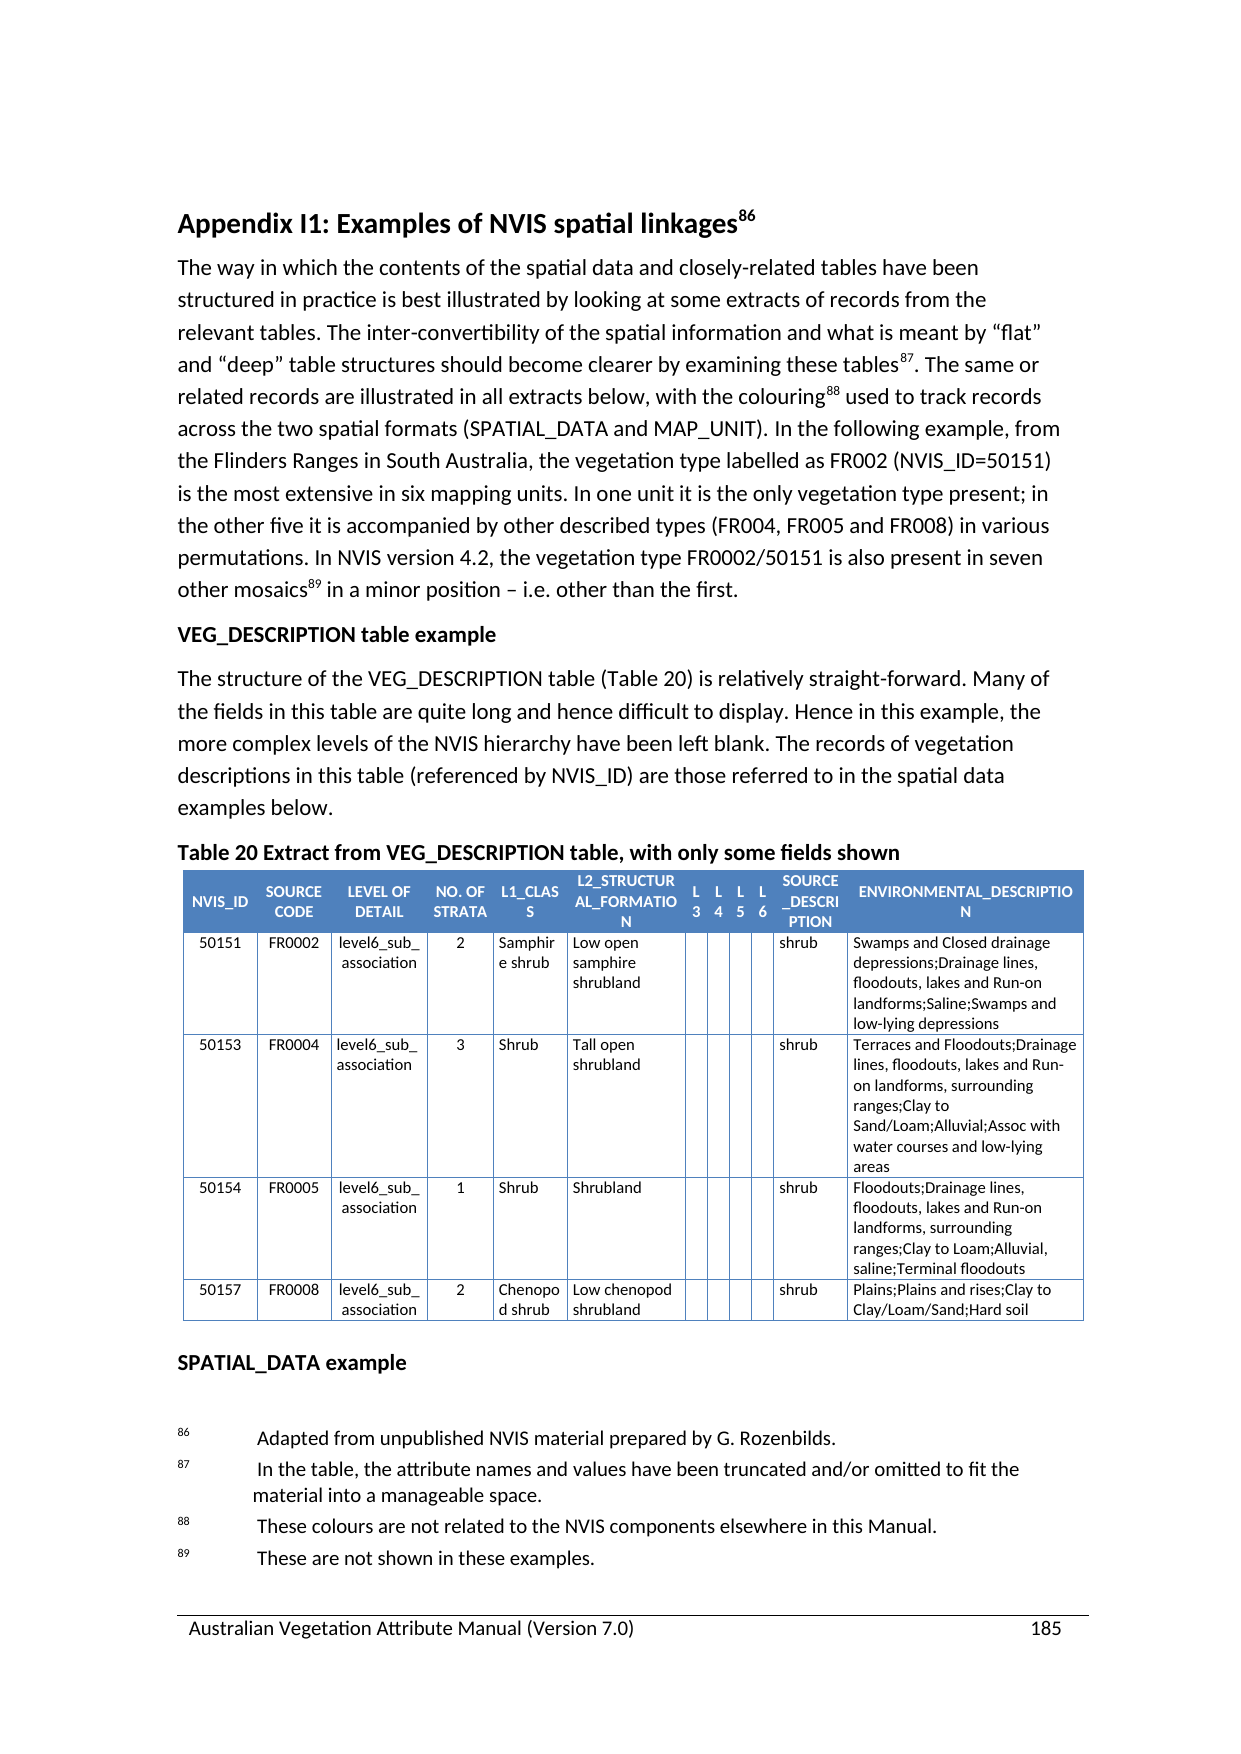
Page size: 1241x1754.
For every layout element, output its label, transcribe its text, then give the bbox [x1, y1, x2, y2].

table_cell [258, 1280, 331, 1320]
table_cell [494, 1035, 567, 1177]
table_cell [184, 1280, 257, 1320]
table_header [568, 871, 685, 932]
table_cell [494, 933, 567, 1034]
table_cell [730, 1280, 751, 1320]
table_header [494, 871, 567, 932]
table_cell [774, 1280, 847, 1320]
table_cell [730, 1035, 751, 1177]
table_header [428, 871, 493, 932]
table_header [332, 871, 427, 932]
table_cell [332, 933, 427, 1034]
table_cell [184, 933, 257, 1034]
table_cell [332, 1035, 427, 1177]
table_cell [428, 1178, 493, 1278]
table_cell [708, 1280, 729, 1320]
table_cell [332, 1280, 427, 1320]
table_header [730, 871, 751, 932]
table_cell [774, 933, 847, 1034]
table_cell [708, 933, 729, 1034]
text Appendix I1: Examples of NVIS spatial linkages [177, 205, 1063, 241]
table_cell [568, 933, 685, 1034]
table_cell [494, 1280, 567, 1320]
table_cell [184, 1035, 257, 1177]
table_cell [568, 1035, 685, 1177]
text The structure of the VEG_DESCRIPTION table (Table 20) is relatively straight-forward. Many of the fields in this table are quite long and hence difficult to display. Hence in this example, the more complex levels of the NVIS hierarchy have been left blank. The records of vegetation descriptions in this table (referenced by NVIS_ID) are those referred to in the spatial data examples below. [177, 664, 1063, 821]
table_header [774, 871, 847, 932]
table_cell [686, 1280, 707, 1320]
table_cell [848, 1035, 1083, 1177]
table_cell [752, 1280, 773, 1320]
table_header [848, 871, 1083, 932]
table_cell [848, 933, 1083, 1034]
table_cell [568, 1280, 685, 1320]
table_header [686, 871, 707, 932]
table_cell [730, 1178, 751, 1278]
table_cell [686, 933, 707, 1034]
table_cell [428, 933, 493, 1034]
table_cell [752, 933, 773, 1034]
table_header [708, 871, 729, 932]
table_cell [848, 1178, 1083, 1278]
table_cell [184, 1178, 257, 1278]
text VEG_DESCRIPTION table example [177, 620, 1063, 648]
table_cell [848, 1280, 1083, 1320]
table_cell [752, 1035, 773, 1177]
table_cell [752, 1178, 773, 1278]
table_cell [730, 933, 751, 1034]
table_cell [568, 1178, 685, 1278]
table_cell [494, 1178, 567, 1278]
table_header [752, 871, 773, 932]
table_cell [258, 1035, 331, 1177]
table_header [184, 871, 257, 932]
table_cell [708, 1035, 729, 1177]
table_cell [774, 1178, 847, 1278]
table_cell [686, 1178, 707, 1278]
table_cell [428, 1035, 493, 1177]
text Spatial_Data example [177, 1348, 1063, 1376]
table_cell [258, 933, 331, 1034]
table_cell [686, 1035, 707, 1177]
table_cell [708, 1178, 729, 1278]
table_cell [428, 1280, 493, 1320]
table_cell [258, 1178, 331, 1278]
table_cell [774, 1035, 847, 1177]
text The way in which the contents of the spatial data and closely-related tables have been structured in practice is best illustrated by looking at some extracts of records from the relevant tables. The inter-convertibility of the spatial information and what is meant by “flat” and “deep” table structures should become clearer by examining these tables. The same or related records are illustrated in all extracts below, with the colouring used to track records across the two spatial formats (SPATIAL_DATA and MAP_UNIT). In the following example, from the Flinders Ranges in South Australia, the vegetation type labelled as FR002 (NVIS_ID=50151) is the most extensive in six mapping units. In one unit it is the only vegetation type present; in the other five it is accompanied by other described types (FR004, FR005 and FR008) in various permutations. In NVIS version 4.2, the vegetation type FR0002/50151 is also present in seven other mosaics in a minor position – i.e. other than the first. [177, 253, 1063, 603]
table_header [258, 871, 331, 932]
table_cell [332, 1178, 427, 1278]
